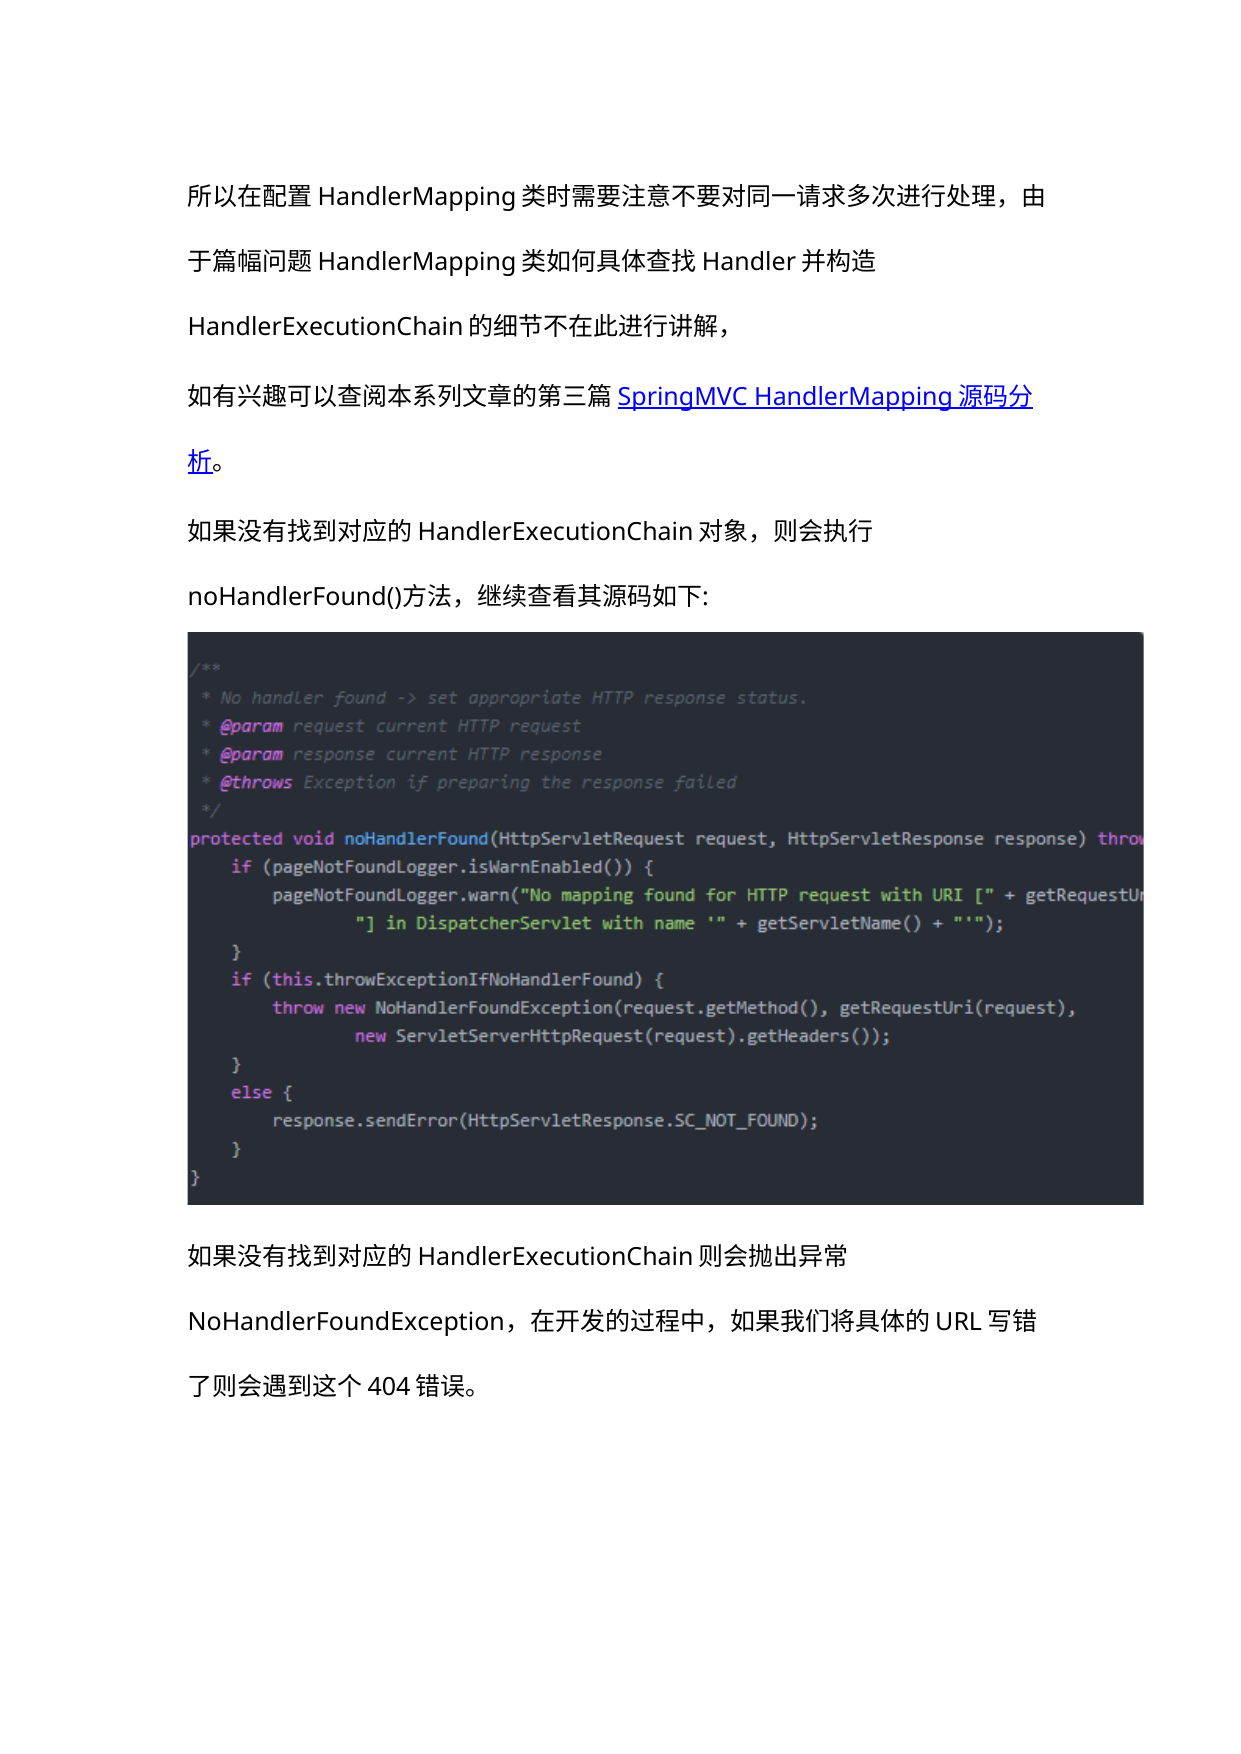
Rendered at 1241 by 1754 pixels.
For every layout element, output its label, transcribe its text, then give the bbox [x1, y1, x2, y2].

text 如果没有找到对应的HandlerExecutionChain则会抛出异常NoHandlerFoundException，在开发的过程中，如果我们将具体的URL写错了则会遇到这个404错误。 [187, 1222, 1053, 1417]
text 所以在配置HandlerMapping类时需要注意不要对同一请求多次进行处理，由于篇幅问题HandlerMapping类如何具体查找Handler并构造HandlerExecutionChain的细节不在此进行讲解， [187, 162, 1053, 357]
text 如果没有找到对应的HandlerExecutionChain对象，则会执行noHandlerFound()方法，继续查看其源码如下: [187, 497, 1053, 627]
text 如有兴趣可以查阅本系列文章的第三篇SpringMVC HandlerMapping源码分析。 [187, 362, 1053, 492]
picture [187, 632, 1144, 1205]
